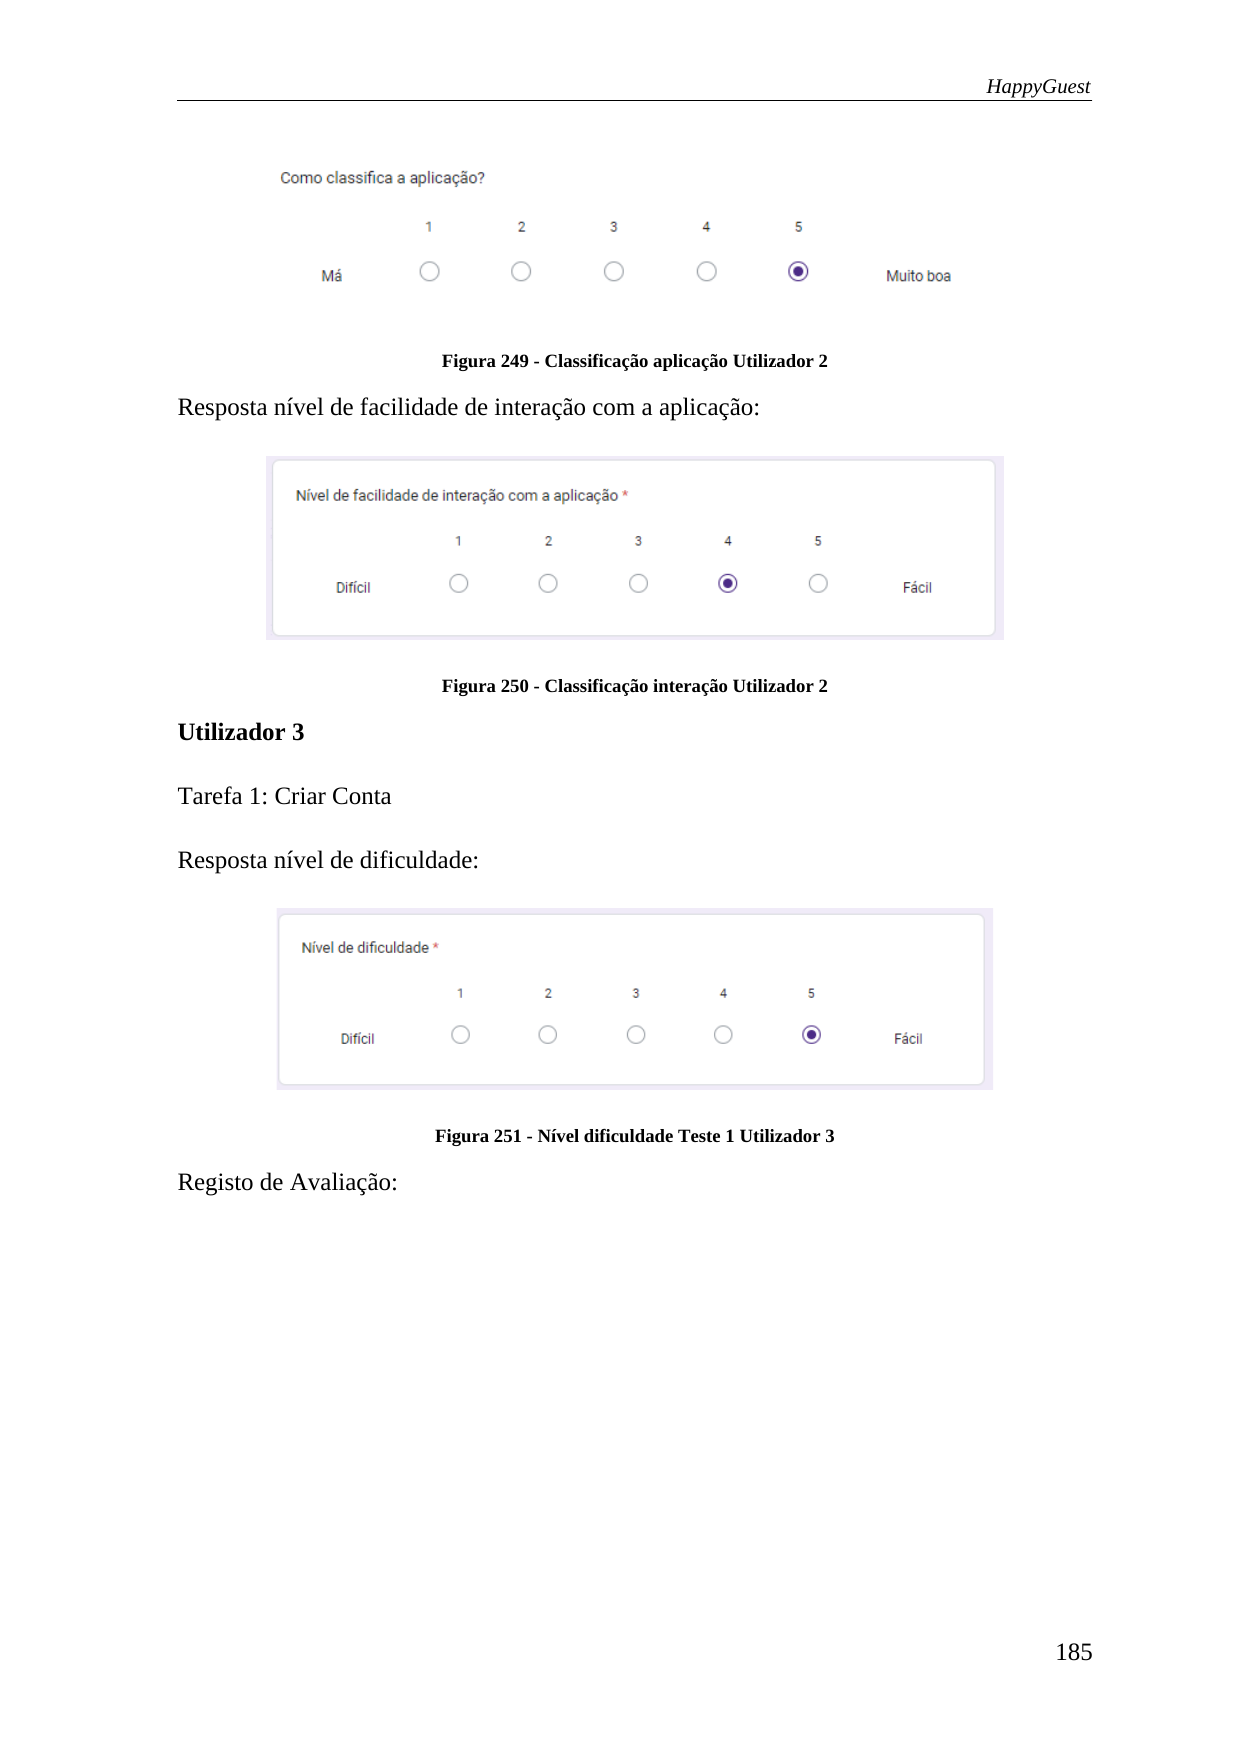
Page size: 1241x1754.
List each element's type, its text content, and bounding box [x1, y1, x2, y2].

picture [266, 456, 1004, 640]
picture [265, 147, 1005, 315]
text Figura 251 - Nível dificuldade Teste 1 Utilizador 3 [177, 1125, 1092, 1147]
text Utilizador 3 [177, 717, 1092, 746]
text Registo de Avaliação: [177, 1167, 1092, 1196]
text Figura 249 - Classificação aplicação Utilizador 2 [177, 350, 1092, 372]
text Tarefa 1: Criar Conta [177, 781, 1092, 810]
picture [276, 908, 994, 1090]
text Figura 250 - Classificação interação Utilizador 2 [177, 675, 1092, 696]
text Resposta nível de facilidade de interação com a aplicação: [177, 392, 1092, 421]
text Resposta nível de dificuldade: [177, 845, 1092, 874]
